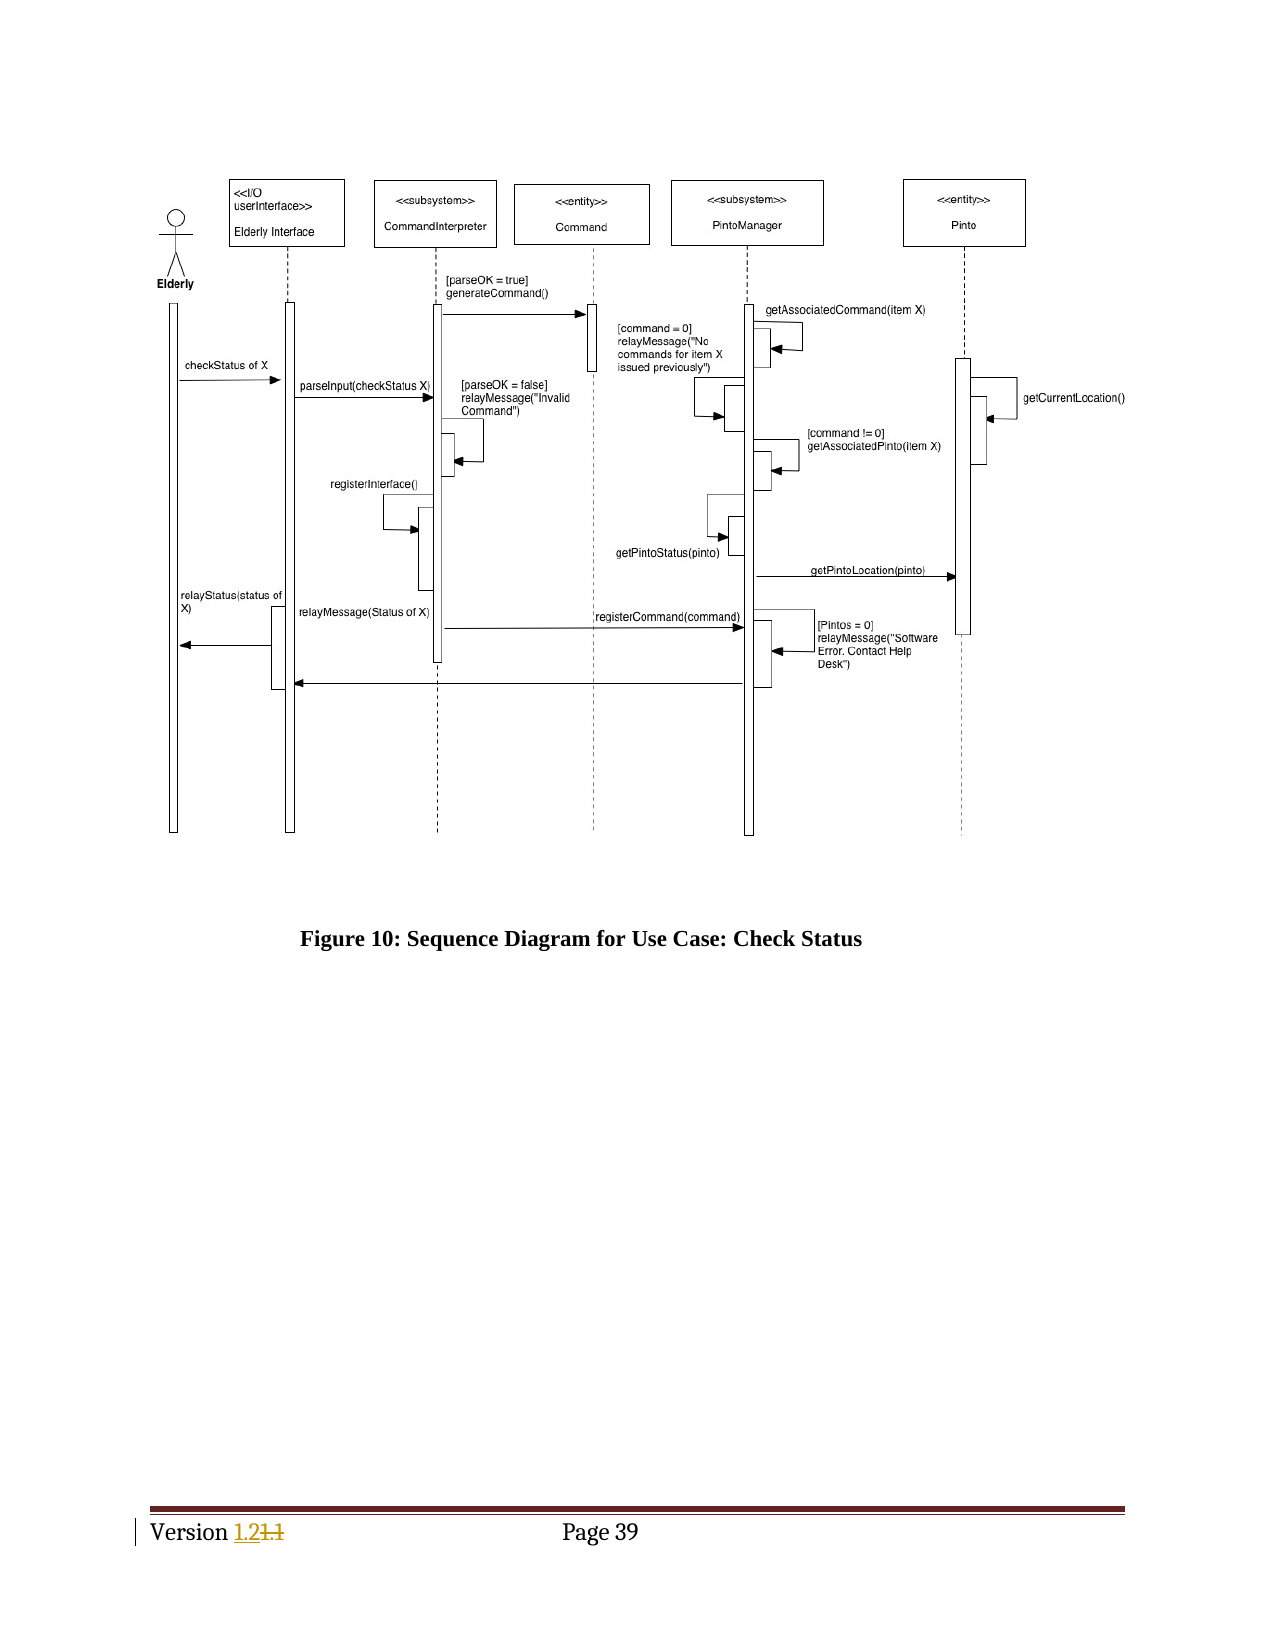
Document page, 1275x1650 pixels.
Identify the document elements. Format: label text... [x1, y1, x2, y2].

text Figure 10: Sequence Diagram for Use Case: Check Status [225, 925, 1125, 951]
picture [150, 176, 1125, 839]
